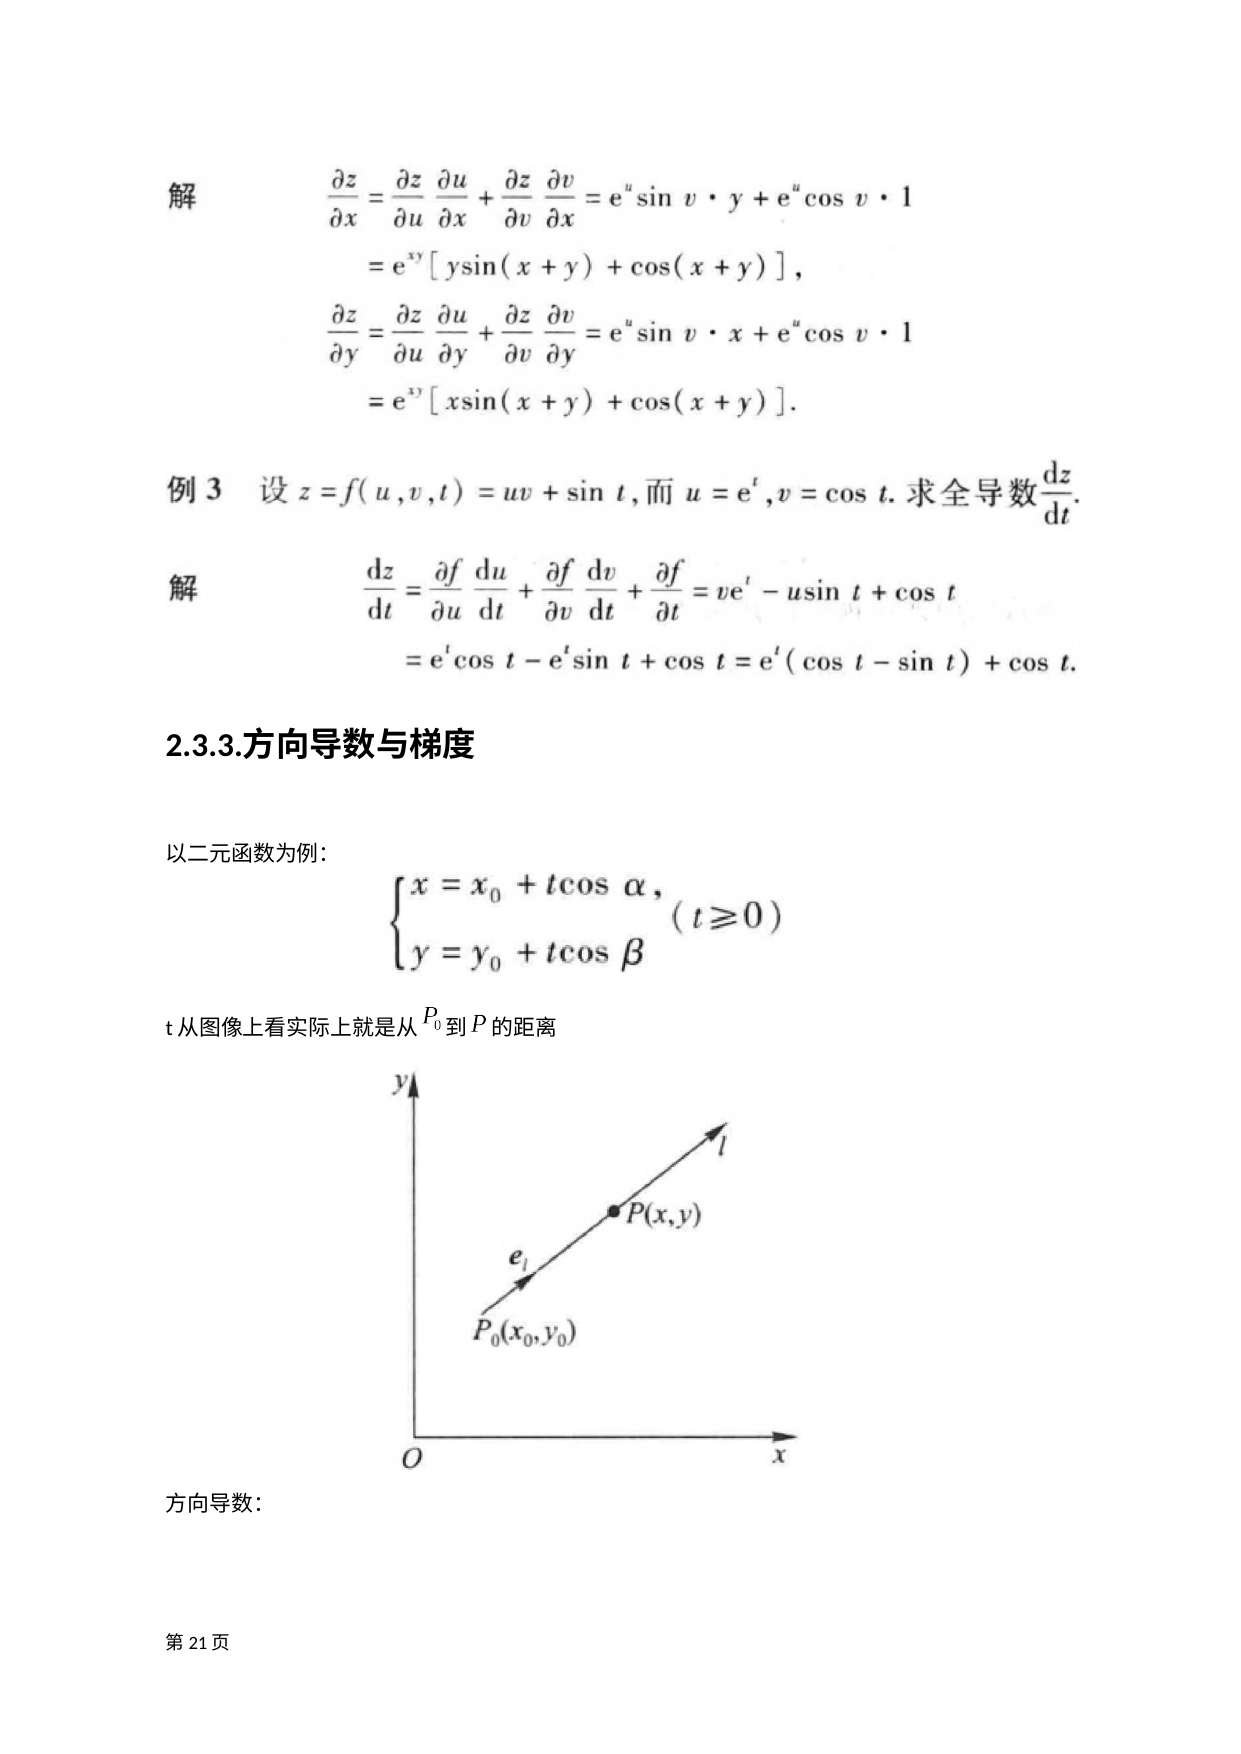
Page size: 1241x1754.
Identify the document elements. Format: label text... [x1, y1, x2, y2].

picture [165, 162, 915, 429]
picture [384, 1063, 802, 1472]
picture [165, 454, 1080, 530]
picture [384, 868, 785, 977]
picture [165, 552, 1081, 679]
text 方向导数： [165, 1486, 1081, 1518]
text t从图像上看实际上就是从到的距离 [165, 998, 1081, 1063]
text 以二元函数为例： [165, 836, 1081, 868]
subtitle 2.3.3.方向导数与梯度 [165, 709, 1081, 774]
